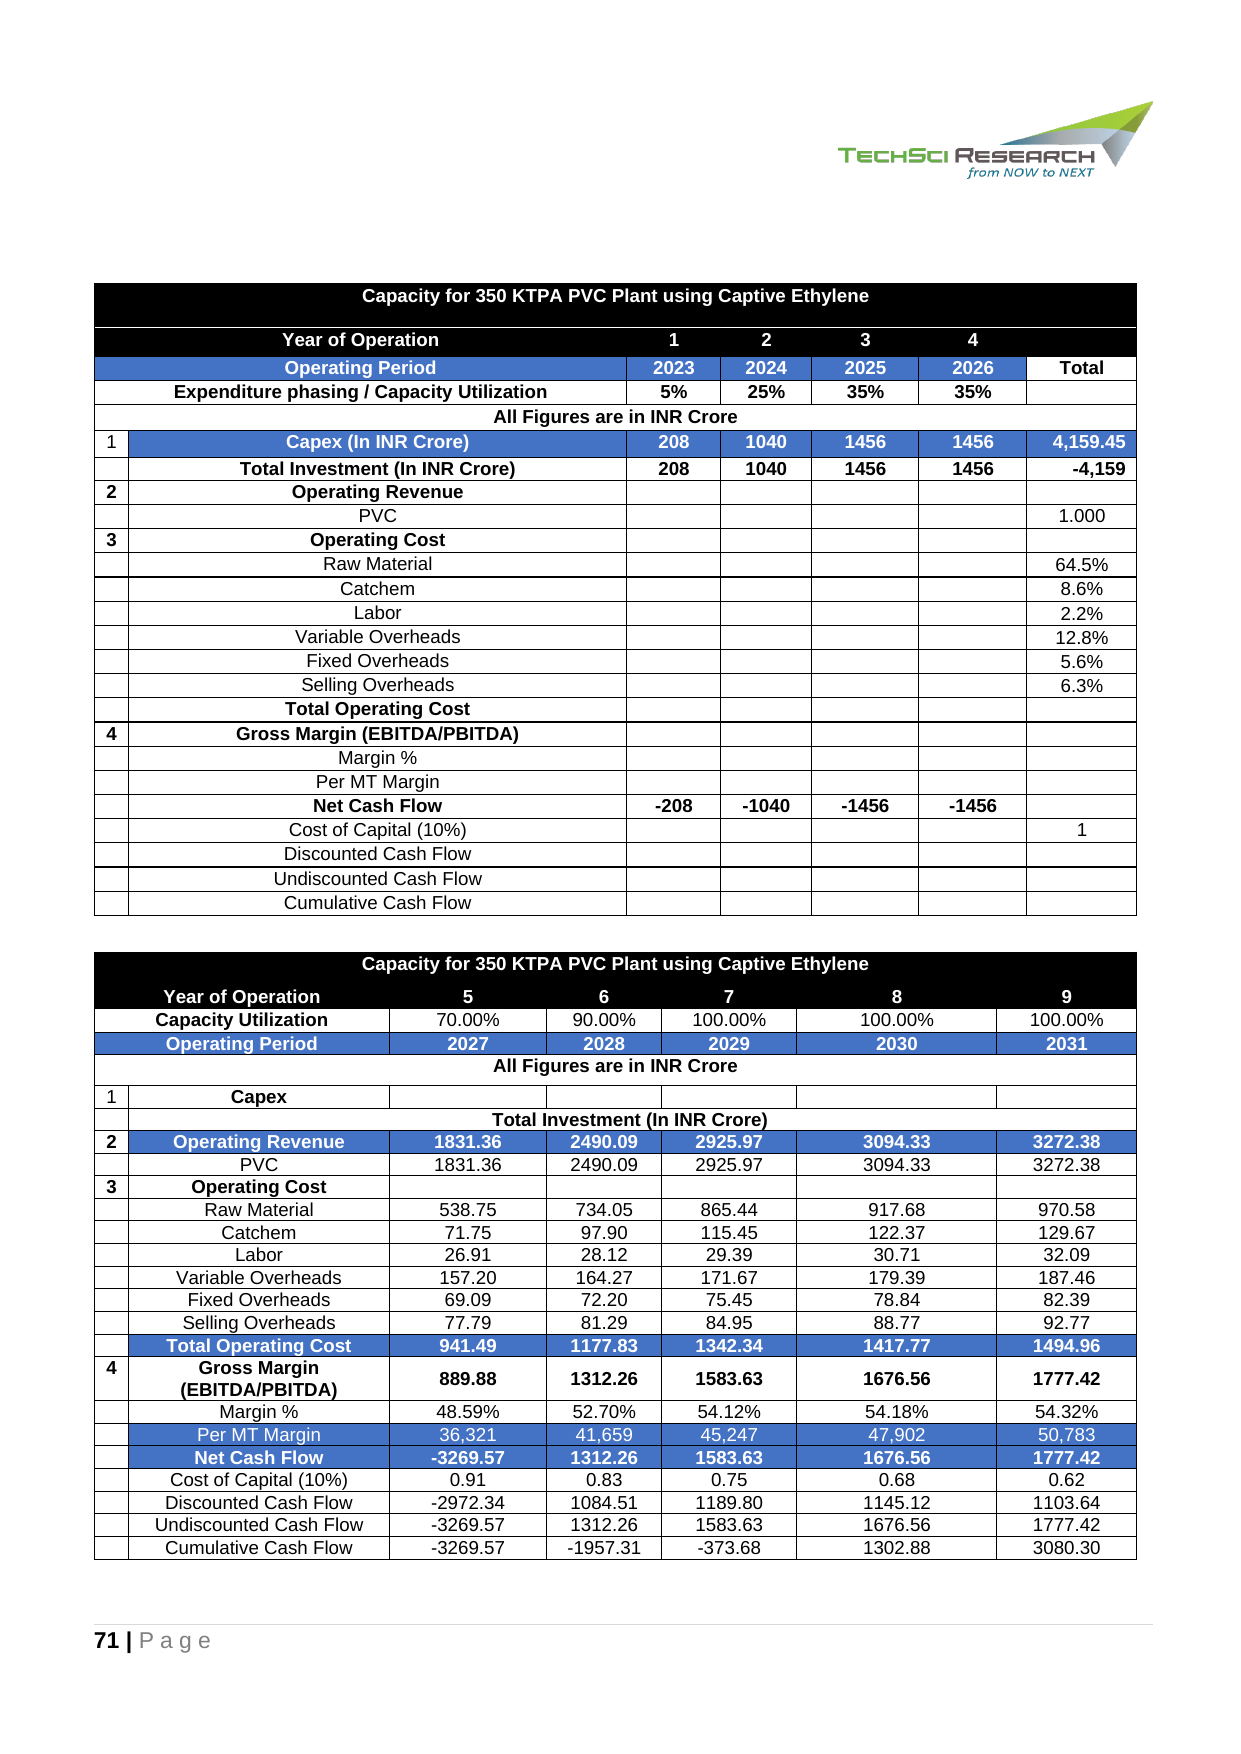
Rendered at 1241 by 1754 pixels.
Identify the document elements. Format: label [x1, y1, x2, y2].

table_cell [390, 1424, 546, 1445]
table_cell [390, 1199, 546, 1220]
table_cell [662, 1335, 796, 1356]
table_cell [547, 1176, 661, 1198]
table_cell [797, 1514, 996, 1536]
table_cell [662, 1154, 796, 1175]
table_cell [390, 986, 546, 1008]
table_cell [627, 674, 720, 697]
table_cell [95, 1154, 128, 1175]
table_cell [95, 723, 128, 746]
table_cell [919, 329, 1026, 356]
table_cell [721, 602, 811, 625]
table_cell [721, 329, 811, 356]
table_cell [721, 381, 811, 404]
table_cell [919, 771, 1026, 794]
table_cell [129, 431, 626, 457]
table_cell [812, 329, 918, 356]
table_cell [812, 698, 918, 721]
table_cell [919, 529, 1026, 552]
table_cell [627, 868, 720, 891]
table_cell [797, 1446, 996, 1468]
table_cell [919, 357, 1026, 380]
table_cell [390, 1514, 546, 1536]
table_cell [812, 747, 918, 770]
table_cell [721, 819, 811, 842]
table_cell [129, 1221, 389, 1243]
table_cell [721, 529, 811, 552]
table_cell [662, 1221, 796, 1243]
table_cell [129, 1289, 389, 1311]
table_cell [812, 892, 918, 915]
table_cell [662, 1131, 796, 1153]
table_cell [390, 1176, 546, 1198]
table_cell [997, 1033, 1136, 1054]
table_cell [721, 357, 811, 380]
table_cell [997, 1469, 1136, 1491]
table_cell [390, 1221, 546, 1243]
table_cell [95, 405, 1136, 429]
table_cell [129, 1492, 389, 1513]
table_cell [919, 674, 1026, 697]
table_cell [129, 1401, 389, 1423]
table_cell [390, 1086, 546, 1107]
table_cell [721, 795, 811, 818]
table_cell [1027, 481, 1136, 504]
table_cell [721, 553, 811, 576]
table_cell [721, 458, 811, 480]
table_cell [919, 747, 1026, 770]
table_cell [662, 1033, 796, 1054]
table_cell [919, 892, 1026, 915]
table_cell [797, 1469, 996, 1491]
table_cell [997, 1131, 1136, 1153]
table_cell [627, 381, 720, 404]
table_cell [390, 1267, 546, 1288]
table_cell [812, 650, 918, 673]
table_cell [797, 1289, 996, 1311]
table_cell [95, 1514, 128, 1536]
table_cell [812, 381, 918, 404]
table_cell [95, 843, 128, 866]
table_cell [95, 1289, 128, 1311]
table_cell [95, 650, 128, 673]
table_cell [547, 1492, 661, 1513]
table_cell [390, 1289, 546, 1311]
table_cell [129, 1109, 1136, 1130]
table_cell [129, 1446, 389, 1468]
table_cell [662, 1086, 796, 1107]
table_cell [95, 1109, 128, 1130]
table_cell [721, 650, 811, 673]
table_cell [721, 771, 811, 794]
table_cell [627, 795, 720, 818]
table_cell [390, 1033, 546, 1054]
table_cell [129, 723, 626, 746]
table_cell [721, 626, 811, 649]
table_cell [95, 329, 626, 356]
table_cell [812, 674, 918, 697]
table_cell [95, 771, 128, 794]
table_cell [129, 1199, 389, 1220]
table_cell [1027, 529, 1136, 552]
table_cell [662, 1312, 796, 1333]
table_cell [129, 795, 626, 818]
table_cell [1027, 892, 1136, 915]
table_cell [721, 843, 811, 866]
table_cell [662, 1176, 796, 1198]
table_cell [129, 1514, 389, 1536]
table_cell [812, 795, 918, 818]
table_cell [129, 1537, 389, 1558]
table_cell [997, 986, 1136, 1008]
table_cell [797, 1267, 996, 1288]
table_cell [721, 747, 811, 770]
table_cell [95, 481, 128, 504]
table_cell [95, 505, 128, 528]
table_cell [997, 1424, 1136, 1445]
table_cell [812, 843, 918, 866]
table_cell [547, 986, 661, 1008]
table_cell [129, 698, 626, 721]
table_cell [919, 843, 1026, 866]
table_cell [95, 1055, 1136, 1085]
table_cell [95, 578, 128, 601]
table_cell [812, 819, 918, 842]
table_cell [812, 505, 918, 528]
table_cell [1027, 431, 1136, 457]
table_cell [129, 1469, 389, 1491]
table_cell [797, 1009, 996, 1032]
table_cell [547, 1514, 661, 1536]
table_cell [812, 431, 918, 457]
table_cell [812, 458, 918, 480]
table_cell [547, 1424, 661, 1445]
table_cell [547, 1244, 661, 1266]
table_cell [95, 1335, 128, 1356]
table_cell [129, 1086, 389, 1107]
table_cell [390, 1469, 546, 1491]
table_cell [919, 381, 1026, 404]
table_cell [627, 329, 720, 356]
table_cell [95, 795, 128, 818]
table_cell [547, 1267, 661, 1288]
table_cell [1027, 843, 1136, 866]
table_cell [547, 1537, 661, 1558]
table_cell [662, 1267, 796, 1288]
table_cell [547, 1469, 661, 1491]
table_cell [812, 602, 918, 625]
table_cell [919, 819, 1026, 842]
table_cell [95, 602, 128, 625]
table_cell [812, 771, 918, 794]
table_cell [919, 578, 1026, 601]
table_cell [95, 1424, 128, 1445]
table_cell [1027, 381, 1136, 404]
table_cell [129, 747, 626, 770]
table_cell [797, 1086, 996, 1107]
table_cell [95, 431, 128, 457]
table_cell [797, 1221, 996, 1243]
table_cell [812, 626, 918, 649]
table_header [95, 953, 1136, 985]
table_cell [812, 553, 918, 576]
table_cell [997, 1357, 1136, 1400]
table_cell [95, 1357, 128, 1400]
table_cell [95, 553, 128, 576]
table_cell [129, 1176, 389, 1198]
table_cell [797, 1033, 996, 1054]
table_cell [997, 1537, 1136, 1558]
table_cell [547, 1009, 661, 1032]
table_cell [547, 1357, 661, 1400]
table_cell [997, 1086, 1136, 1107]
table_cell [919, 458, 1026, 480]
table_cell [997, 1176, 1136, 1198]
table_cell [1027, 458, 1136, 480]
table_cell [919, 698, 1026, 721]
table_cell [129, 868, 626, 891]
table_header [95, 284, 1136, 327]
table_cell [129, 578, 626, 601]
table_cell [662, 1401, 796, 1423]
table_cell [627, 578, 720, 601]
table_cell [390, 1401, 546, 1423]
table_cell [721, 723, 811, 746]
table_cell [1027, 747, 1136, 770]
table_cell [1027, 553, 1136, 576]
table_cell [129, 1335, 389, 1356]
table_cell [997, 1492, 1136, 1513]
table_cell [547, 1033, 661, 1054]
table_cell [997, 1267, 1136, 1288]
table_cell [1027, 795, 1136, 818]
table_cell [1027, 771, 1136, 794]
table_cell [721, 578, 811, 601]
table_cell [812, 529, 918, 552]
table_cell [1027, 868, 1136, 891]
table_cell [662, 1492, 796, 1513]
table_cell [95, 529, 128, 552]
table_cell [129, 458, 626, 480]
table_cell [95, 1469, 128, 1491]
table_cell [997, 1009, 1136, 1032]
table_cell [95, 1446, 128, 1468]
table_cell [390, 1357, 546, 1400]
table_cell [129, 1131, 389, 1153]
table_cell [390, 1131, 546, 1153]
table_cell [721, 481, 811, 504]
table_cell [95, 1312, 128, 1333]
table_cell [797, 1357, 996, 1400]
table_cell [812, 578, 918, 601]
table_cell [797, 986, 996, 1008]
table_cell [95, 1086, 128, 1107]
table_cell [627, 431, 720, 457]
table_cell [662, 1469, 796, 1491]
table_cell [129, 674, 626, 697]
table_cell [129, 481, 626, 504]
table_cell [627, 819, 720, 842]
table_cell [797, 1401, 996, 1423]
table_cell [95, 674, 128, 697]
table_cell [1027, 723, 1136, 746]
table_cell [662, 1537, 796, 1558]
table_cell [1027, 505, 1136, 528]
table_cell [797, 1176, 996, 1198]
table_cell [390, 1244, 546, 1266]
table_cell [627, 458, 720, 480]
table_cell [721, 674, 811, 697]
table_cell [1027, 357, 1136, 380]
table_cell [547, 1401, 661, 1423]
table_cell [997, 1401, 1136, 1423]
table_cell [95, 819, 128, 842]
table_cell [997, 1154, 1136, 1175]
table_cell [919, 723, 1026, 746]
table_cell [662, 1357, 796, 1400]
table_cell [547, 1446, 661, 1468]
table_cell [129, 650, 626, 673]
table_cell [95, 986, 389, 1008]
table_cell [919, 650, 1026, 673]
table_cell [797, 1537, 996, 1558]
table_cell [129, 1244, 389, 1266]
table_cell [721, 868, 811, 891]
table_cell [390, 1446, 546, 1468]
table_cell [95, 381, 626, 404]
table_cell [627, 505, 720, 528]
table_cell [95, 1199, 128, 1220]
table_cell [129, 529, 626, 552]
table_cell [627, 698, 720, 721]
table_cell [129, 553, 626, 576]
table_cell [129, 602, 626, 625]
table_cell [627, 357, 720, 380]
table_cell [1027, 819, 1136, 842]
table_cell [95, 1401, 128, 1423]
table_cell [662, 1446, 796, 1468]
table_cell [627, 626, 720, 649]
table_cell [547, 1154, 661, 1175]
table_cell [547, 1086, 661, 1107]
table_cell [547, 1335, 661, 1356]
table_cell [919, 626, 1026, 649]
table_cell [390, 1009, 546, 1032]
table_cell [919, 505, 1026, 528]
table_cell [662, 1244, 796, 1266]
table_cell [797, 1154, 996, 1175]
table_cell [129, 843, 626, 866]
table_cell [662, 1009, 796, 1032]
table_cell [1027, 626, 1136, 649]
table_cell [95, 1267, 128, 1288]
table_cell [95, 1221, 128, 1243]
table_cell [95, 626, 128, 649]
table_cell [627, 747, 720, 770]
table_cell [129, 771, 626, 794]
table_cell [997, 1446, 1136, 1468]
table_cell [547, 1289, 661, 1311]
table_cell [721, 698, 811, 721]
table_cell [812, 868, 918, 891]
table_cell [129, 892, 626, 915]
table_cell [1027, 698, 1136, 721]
picture [835, 100, 1154, 180]
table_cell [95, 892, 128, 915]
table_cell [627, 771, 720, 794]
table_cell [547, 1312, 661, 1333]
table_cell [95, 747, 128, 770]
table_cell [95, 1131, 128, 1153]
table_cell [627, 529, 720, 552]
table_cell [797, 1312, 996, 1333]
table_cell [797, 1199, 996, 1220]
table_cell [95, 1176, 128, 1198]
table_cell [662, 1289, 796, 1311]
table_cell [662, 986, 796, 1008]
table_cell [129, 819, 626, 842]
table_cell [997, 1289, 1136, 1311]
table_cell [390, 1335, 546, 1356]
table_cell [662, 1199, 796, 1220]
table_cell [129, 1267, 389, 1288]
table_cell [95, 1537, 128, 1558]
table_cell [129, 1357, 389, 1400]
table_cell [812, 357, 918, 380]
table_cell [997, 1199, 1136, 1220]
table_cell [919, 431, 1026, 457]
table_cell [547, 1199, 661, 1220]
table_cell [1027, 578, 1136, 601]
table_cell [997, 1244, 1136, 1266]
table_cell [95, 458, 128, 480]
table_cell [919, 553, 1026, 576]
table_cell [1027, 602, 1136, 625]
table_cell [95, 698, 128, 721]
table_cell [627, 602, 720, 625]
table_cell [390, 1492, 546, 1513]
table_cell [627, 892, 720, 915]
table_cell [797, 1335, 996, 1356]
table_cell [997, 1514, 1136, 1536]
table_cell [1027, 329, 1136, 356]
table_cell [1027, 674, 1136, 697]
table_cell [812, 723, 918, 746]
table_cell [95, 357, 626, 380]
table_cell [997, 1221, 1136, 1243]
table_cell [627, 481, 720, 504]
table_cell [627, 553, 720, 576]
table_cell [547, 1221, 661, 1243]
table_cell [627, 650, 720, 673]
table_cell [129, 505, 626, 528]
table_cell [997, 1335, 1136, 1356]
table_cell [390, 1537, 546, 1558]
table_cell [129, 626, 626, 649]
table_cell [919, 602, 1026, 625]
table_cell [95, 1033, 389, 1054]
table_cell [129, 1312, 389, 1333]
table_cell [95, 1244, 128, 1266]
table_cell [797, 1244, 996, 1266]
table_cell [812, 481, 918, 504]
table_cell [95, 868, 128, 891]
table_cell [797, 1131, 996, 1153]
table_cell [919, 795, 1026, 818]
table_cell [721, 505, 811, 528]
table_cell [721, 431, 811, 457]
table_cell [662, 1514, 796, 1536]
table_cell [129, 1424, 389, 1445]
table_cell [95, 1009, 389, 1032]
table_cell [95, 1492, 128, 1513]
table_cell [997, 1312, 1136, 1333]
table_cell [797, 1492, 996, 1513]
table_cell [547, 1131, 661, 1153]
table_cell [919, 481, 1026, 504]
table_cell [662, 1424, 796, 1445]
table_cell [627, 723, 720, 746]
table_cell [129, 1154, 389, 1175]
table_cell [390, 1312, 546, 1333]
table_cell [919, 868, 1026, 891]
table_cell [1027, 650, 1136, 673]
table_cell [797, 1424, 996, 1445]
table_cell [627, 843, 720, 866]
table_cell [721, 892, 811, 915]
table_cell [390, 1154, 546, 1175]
